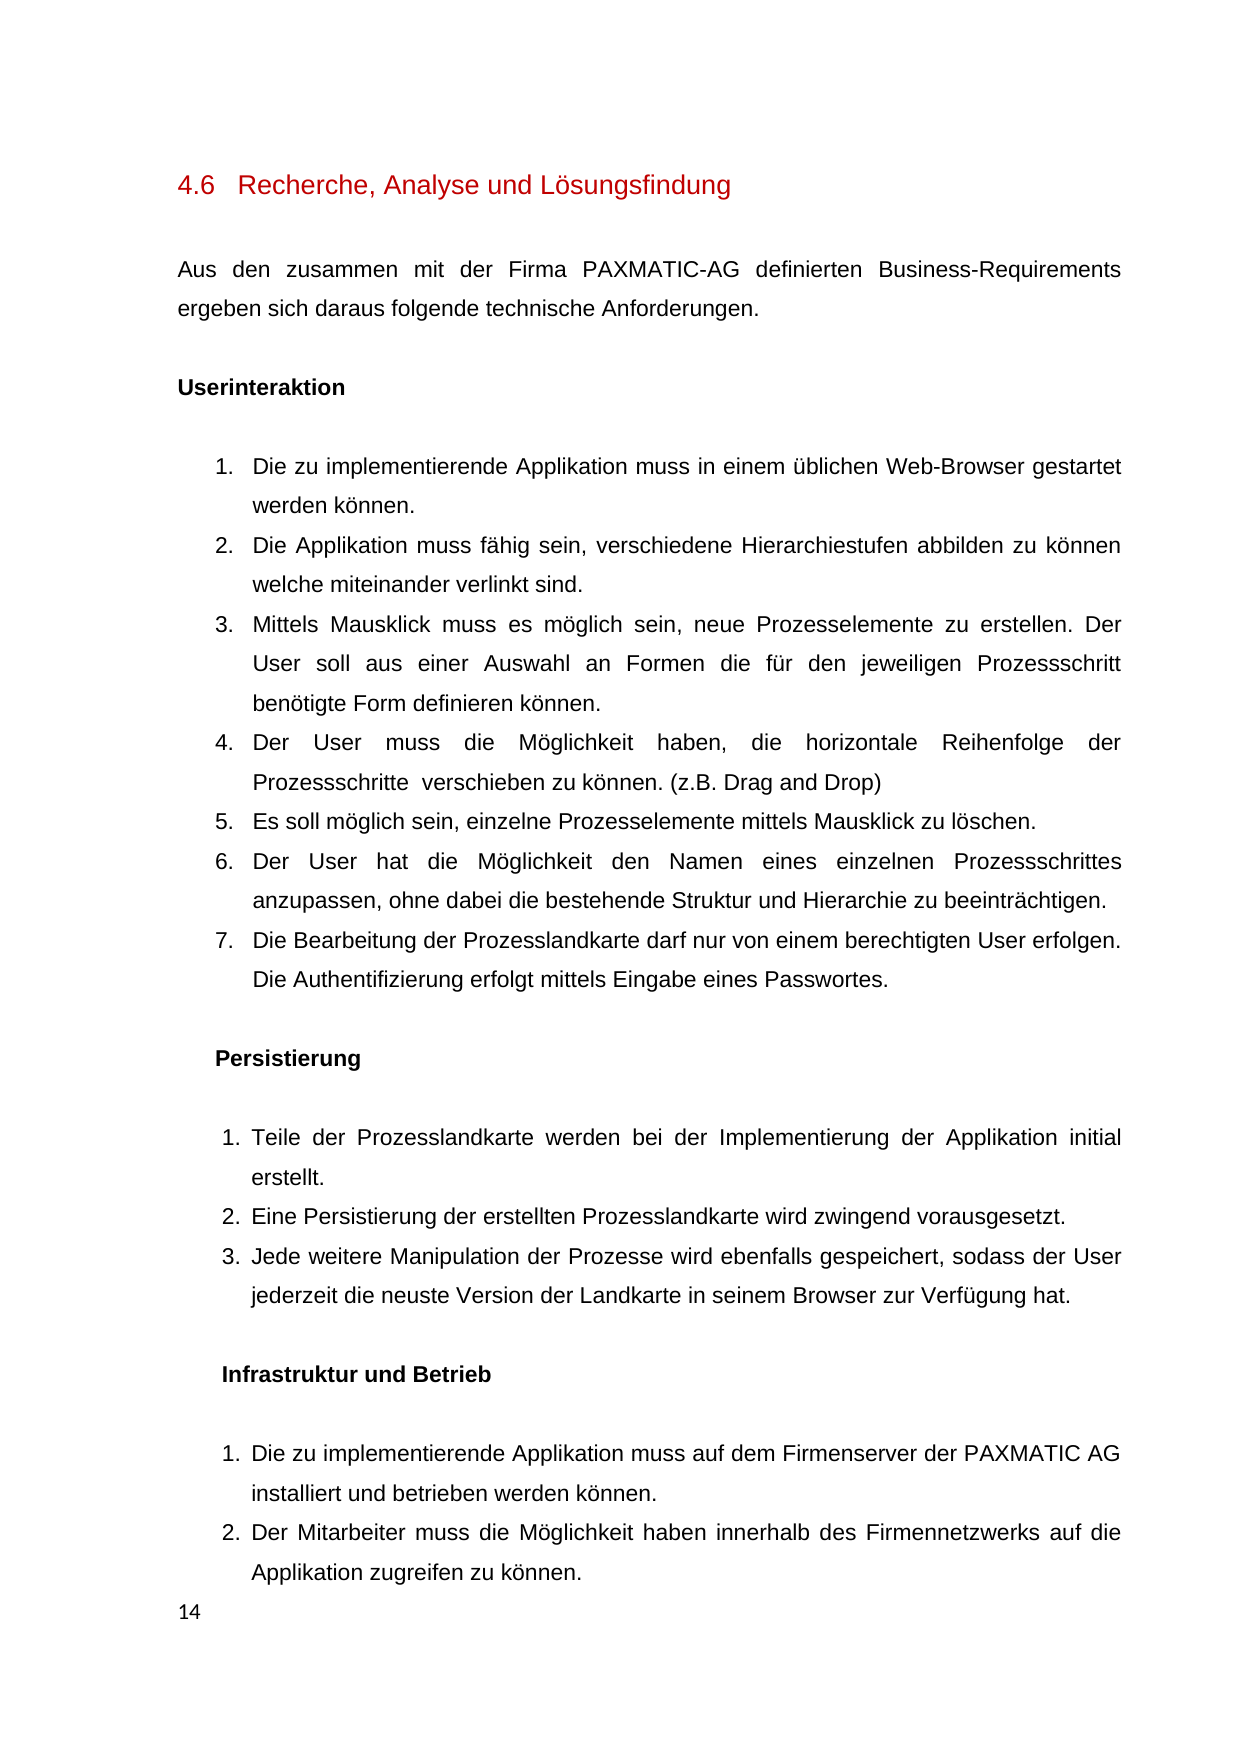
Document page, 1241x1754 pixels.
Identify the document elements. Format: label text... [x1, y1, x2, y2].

text Userinteraktion [177, 374, 1122, 400]
list Eine Persistierung der erstellten Prozesslandkarte wird zwingend vorausgesetzt. [222, 1203, 1122, 1229]
subtitle Recherche, Analyse und Lösungsfindung [177, 169, 1122, 201]
list Die zu implementierende Applikation muss auf dem Firmenserver der PAXMATIC AG installiert und betrieben werden können. [222, 1440, 1122, 1506]
list Die Applikation muss fähig sein, verschiedene Hierarchiestufen abbilden zu können welche miteinander verlinkt sind. [215, 532, 1122, 598]
list Der User hat die Möglichkeit den Namen eines einzelnen Prozessschrittes anzupassen, ohne dabei die bestehende Struktur und Hierarchie zu beeinträchtigen. [215, 848, 1122, 914]
list Jede weitere Manipulation der Prozesse wird ebenfalls gespeichert, sodass der User jederzeit die neuste Version der Landkarte in seinem Browser zur Verfügung hat. [222, 1243, 1122, 1308]
list Teile der Prozesslandkarte werden bei der Implementierung der Applikation initial erstellt. [222, 1124, 1122, 1190]
list Mittels Mausklick muss es möglich sein, neue Prozesselemente zu erstellen. Der User soll aus einer Auswahl an Formen die für den jeweiligen Prozessschritt benötigte Form definieren können. [215, 611, 1122, 716]
list Die zu implementierende Applikation muss in einem üblichen Web-Browser gestartet werden können. [215, 453, 1122, 519]
list Die Bearbeitung der Prozesslandkarte darf nur von einem berechtigten User erfolgen. Die Authentifizierung erfolgt mittels Eingabe eines Passwortes. [215, 927, 1122, 993]
text Aus den zusammen mit der Firma PAXMATIC-AG definierten Business-Requirements ergeben sich daraus folgende technische Anforderungen. [177, 256, 1122, 321]
list Es soll möglich sein, einzelne Prozesselemente mittels Mausklick zu löschen. [215, 808, 1122, 835]
list Der Mitarbeiter muss die Möglichkeit haben innerhalb des Firmennetzwerks auf die Applikation zugreifen zu können. [222, 1519, 1122, 1585]
list Der User muss die Möglichkeit haben, die horizontale Reihenfolge der Prozessschritte verschieben zu können. (z.B. Drag and Drop) [215, 729, 1122, 795]
text Persistierung [215, 1045, 1122, 1072]
text Infrastruktur und Betrieb [222, 1361, 1122, 1387]
